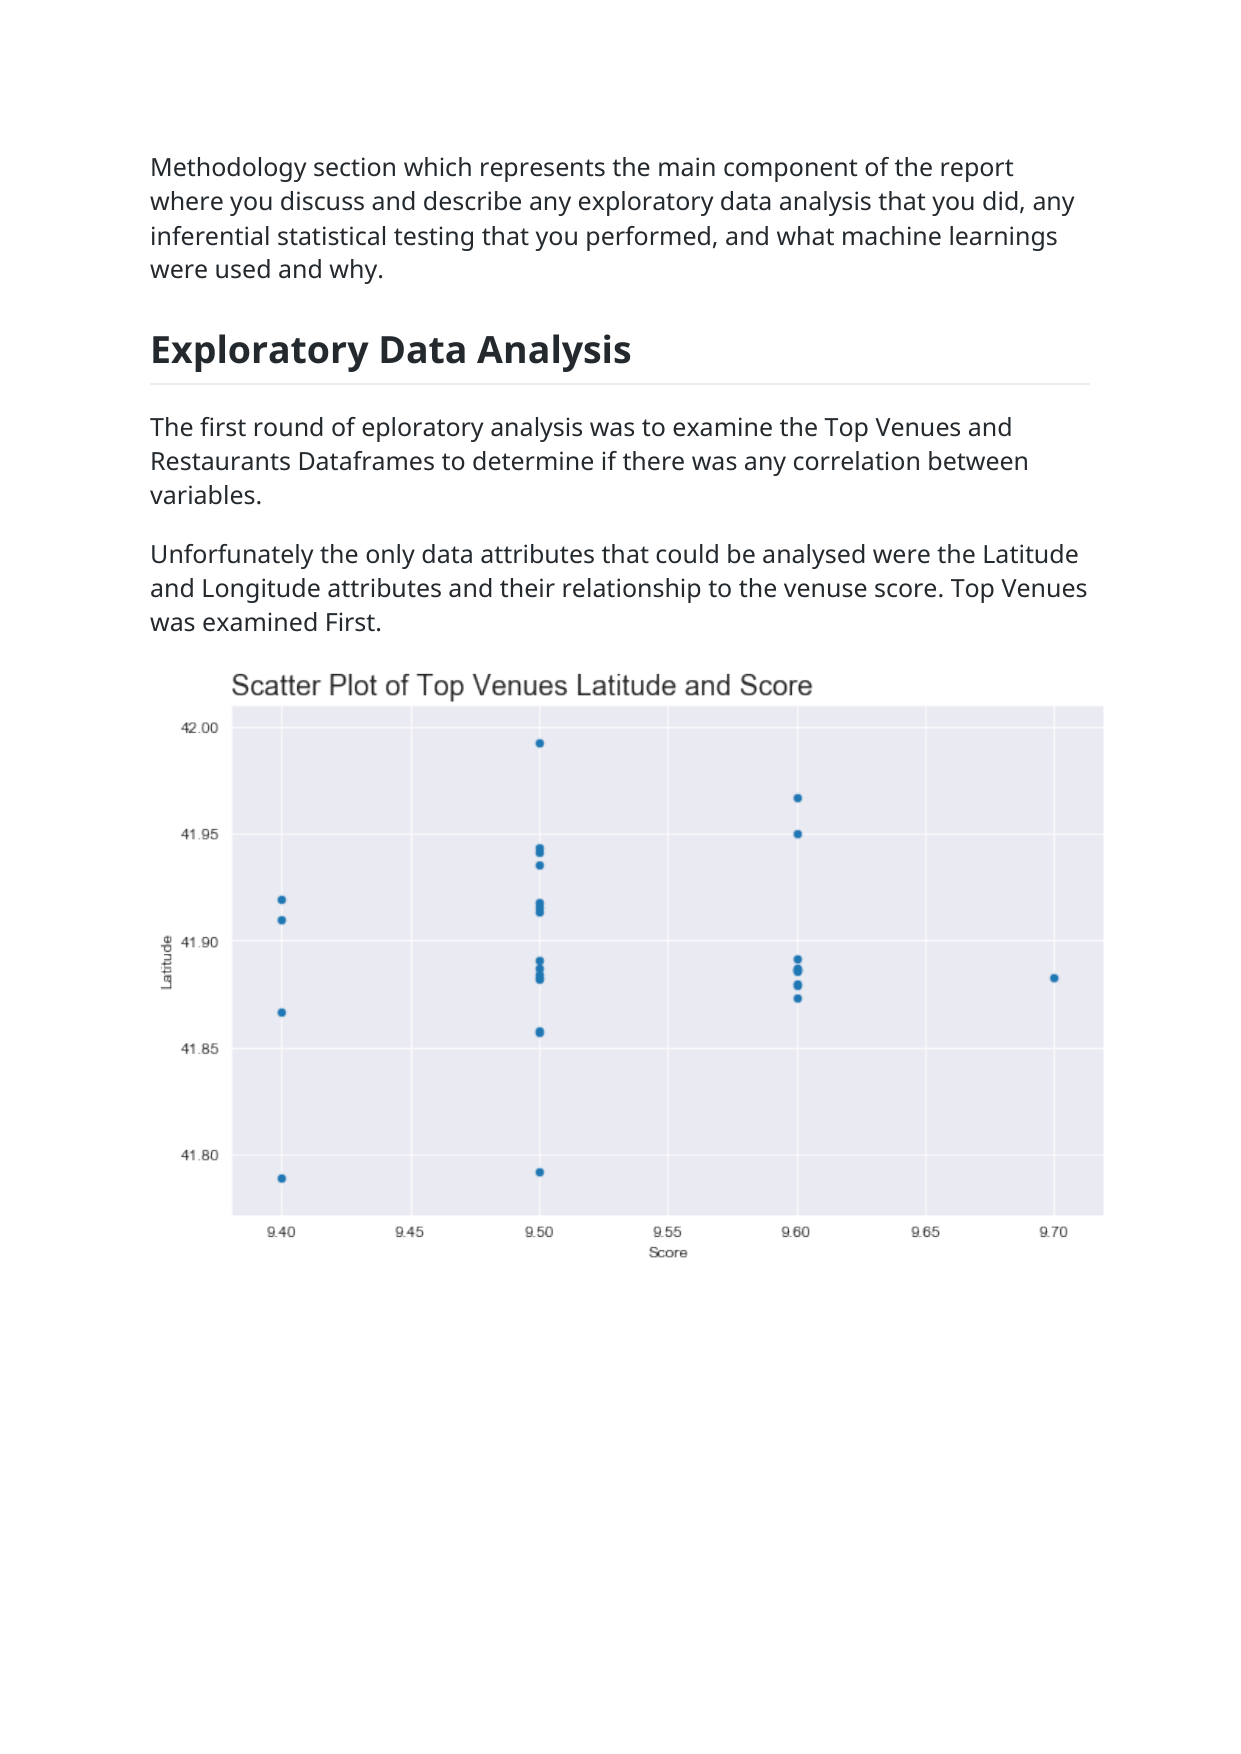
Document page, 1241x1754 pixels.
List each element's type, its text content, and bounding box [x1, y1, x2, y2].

text Exploratory Data Analysis [150, 324, 1090, 383]
text Unforfunately the only data attributes that could be analysed were the Latitude and Longitude attributes and their relationship to the venuse score. Top Venues was examined First. [150, 537, 1090, 639]
text The first round of eploratory analysis was to examine the Top Venues and Restaurants Dataframes to determine if there was any correlation between variables. [150, 410, 1090, 512]
text Methodology section which represents the main component of the report where you discuss and describe any exploratory data analysis that you did, any inferential statistical testing that you performed, and what machine learnings were used and why. [150, 150, 1090, 286]
picture [150, 664, 1121, 1272]
